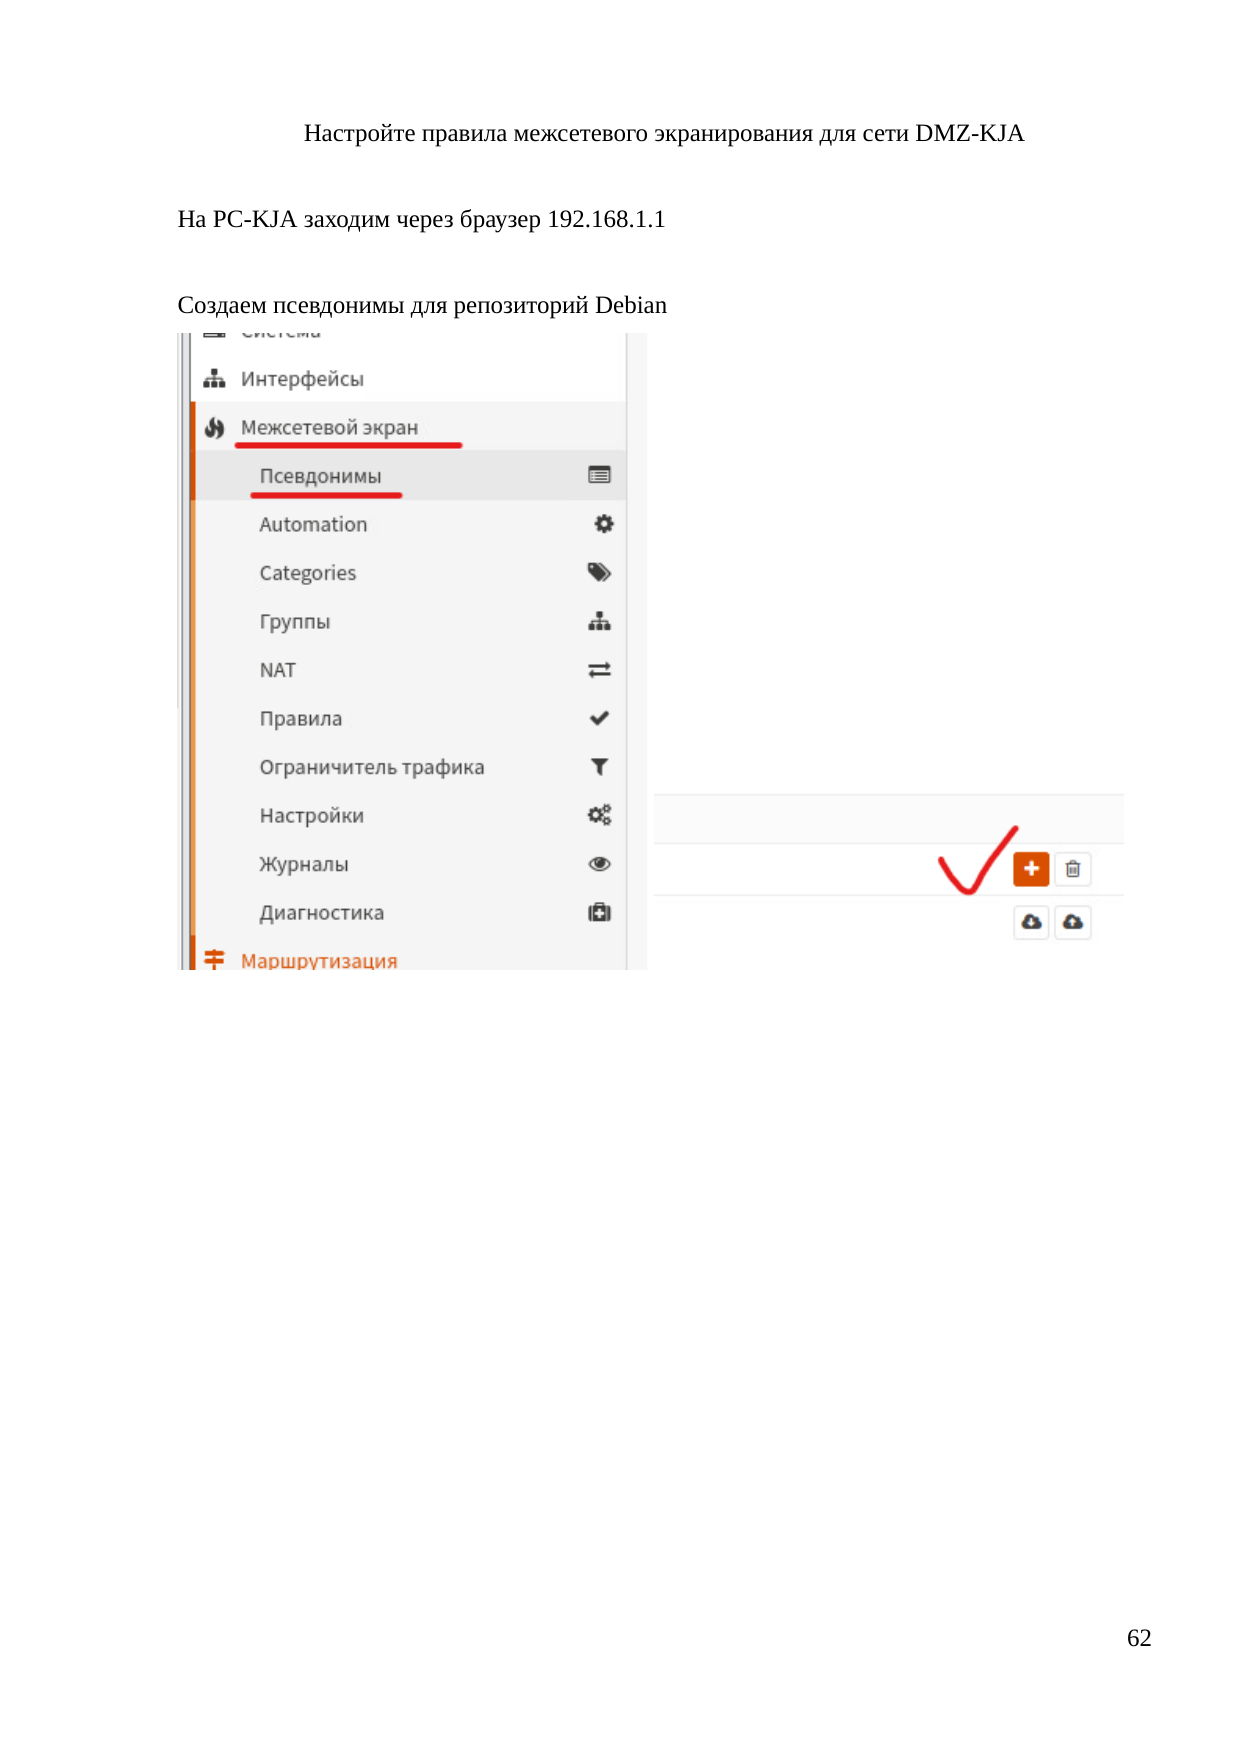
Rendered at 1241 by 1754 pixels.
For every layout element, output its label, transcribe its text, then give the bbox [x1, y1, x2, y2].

text На PC-KJA заходим через браузер 192.168.1.1 [177, 204, 1152, 233]
text Создаем псевдонимы для репозиторий Debian [177, 291, 1152, 319]
picture [653, 766, 1125, 970]
text Настройте правила межсетевого экранирования для сети DMZ-KJA [177, 118, 1152, 147]
picture [177, 333, 648, 970]
